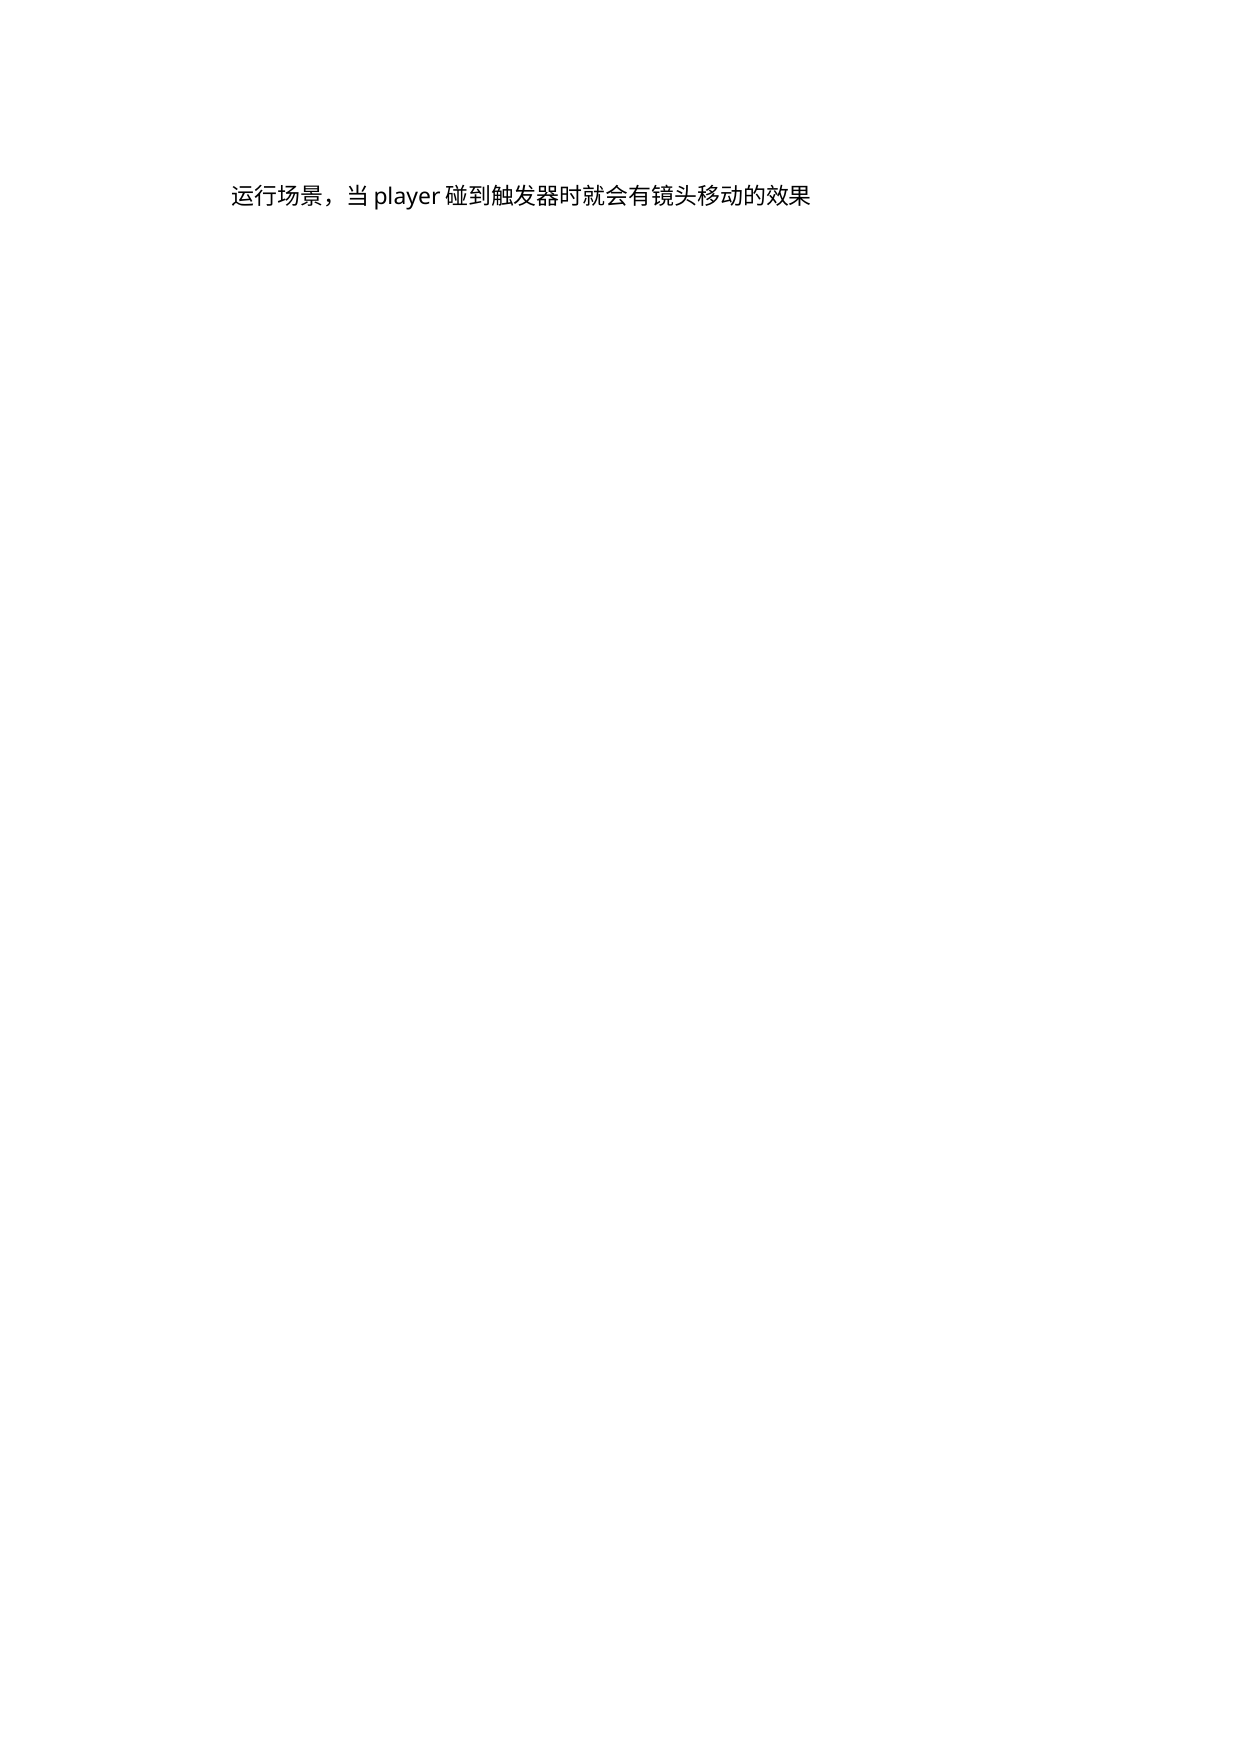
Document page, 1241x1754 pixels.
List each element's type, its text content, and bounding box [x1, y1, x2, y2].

text 运行场景，当player碰到触发器时就会有镜头移动的效果 [231, 162, 1053, 227]
